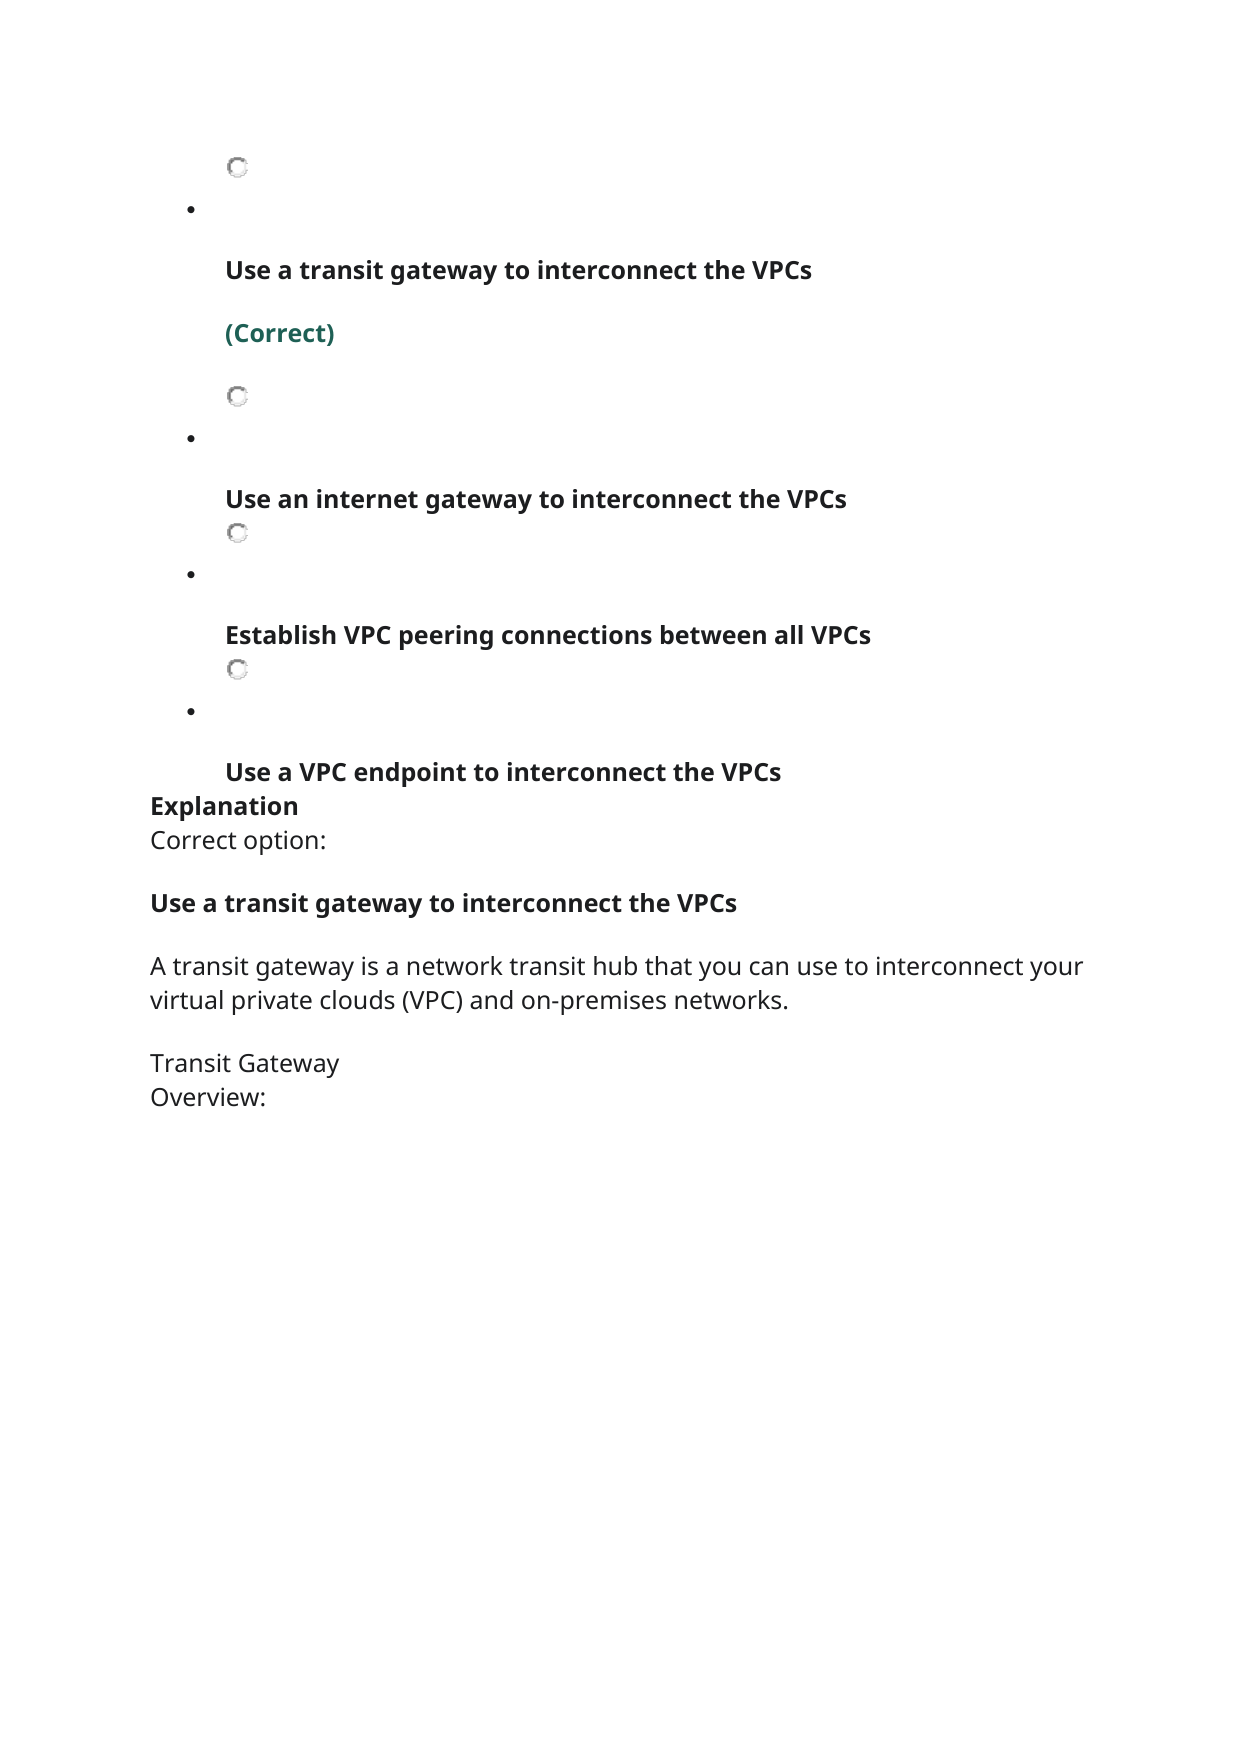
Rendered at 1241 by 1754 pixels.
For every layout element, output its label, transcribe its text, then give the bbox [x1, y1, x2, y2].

text A transit gateway is a network transit hub that you can use to interconnect your virtual private clouds (VPC) and on-premises networks. [150, 949, 1090, 1017]
text Transit Gateway Overview: via - https://docs.aws.amazon.com/vpc/latest/tgw/what-is-transit-gateway.html [150, 1046, 1090, 1114]
text Use a VPC endpoint to interconnect the VPCs [225, 754, 1090, 788]
text Use an internet gateway to interconnect the VPCs [225, 481, 1090, 515]
text (Correct) [225, 316, 1090, 350]
text Explanation [150, 788, 1090, 822]
text Use a transit gateway to interconnect the VPCs [150, 886, 1090, 919]
text Establish VPC peering connections between all VPCs [225, 618, 1090, 652]
text Correct option: [150, 822, 1090, 856]
text Use a transit gateway to interconnect the VPCs [225, 252, 1090, 286]
